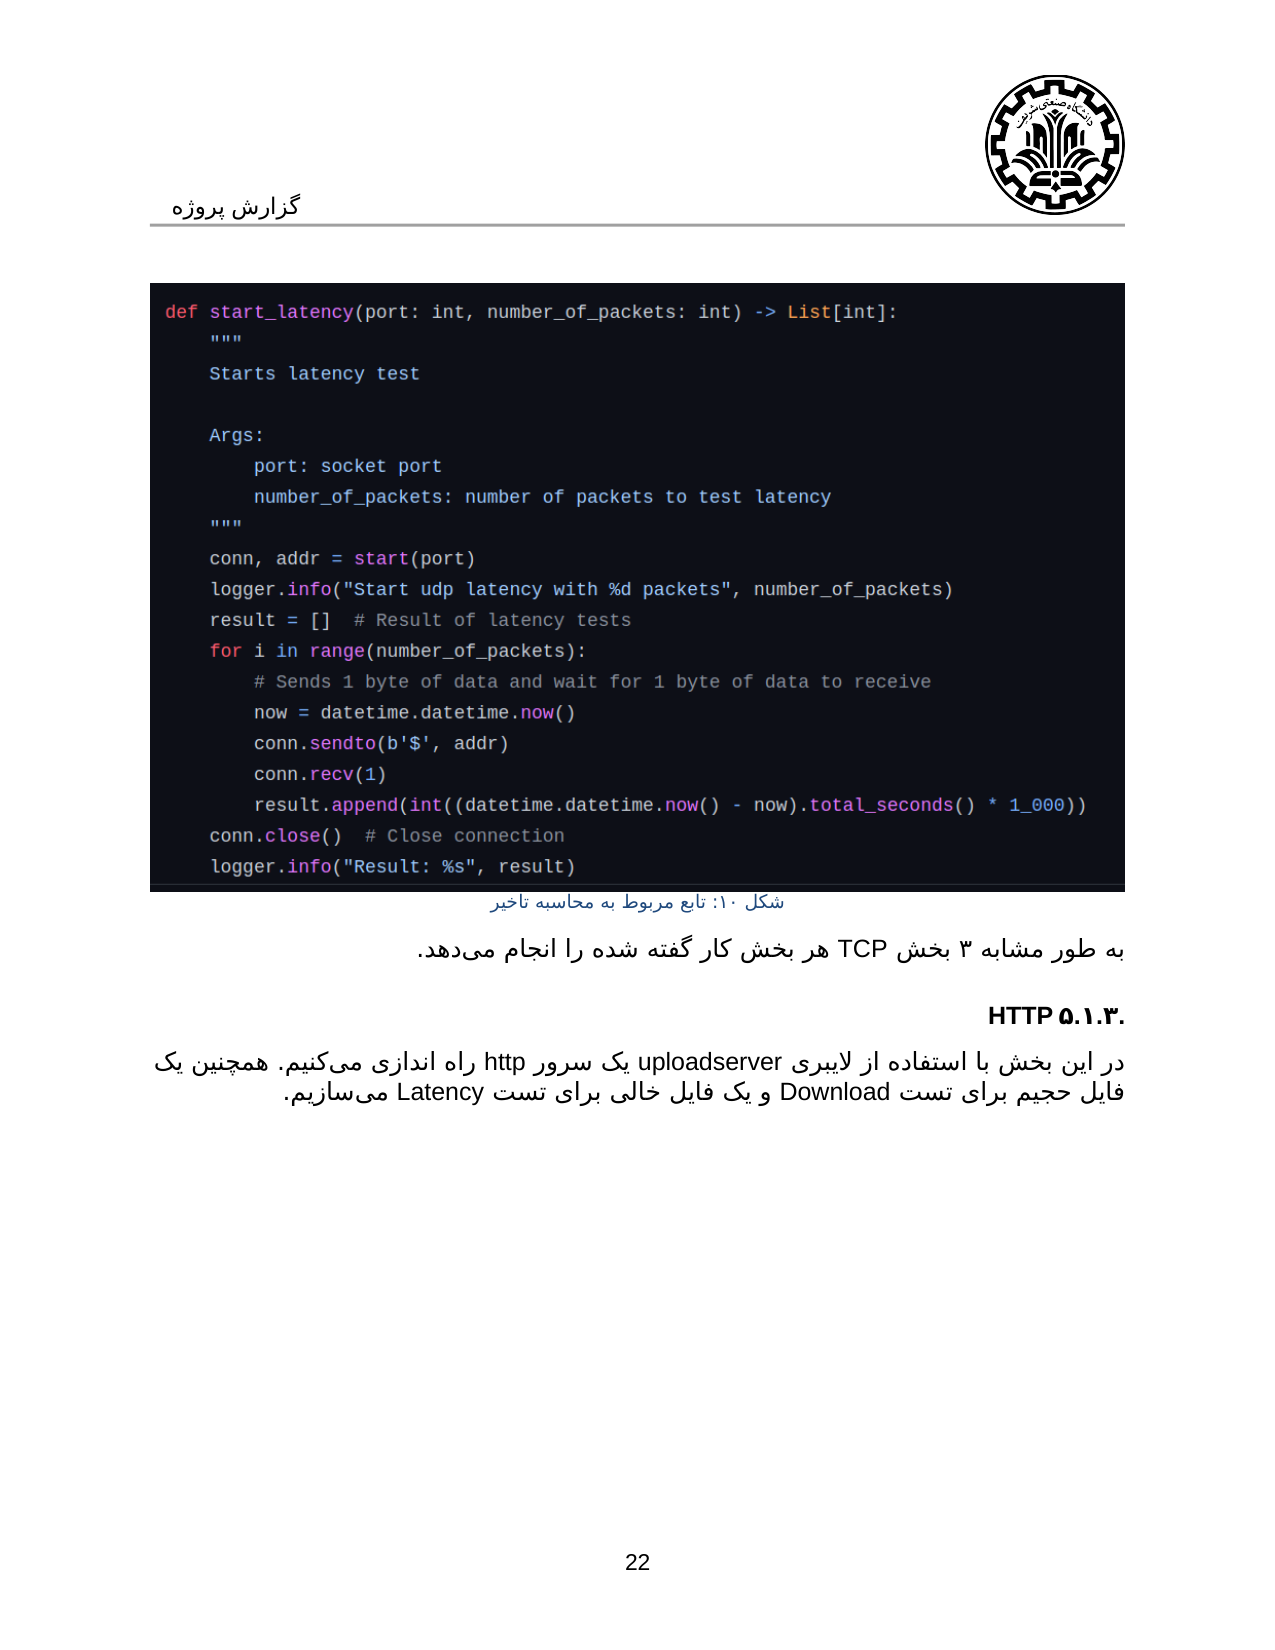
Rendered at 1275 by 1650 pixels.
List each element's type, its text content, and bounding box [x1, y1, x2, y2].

text به طور مشابه ۳ بخش TCP هر بخش کار گفته شده را انجام می‌دهد. [150, 934, 1125, 963]
picture [150, 283, 1125, 892]
text شکل ۱۰: تابع مربوط به محاسبه تاخیر [150, 892, 1125, 913]
text در این بخش با استفاده از لایبری uploadserver یک سرور http راه اندازی می‌کنیم. همچنین یک فایل حجیم برای تست Download و یک فایل خالی برای تست Latency می‌سازیم. [150, 1047, 1125, 1106]
subtitle HTTP۵.۱.۳. [150, 1001, 1125, 1030]
picture [985, 75, 1125, 215]
